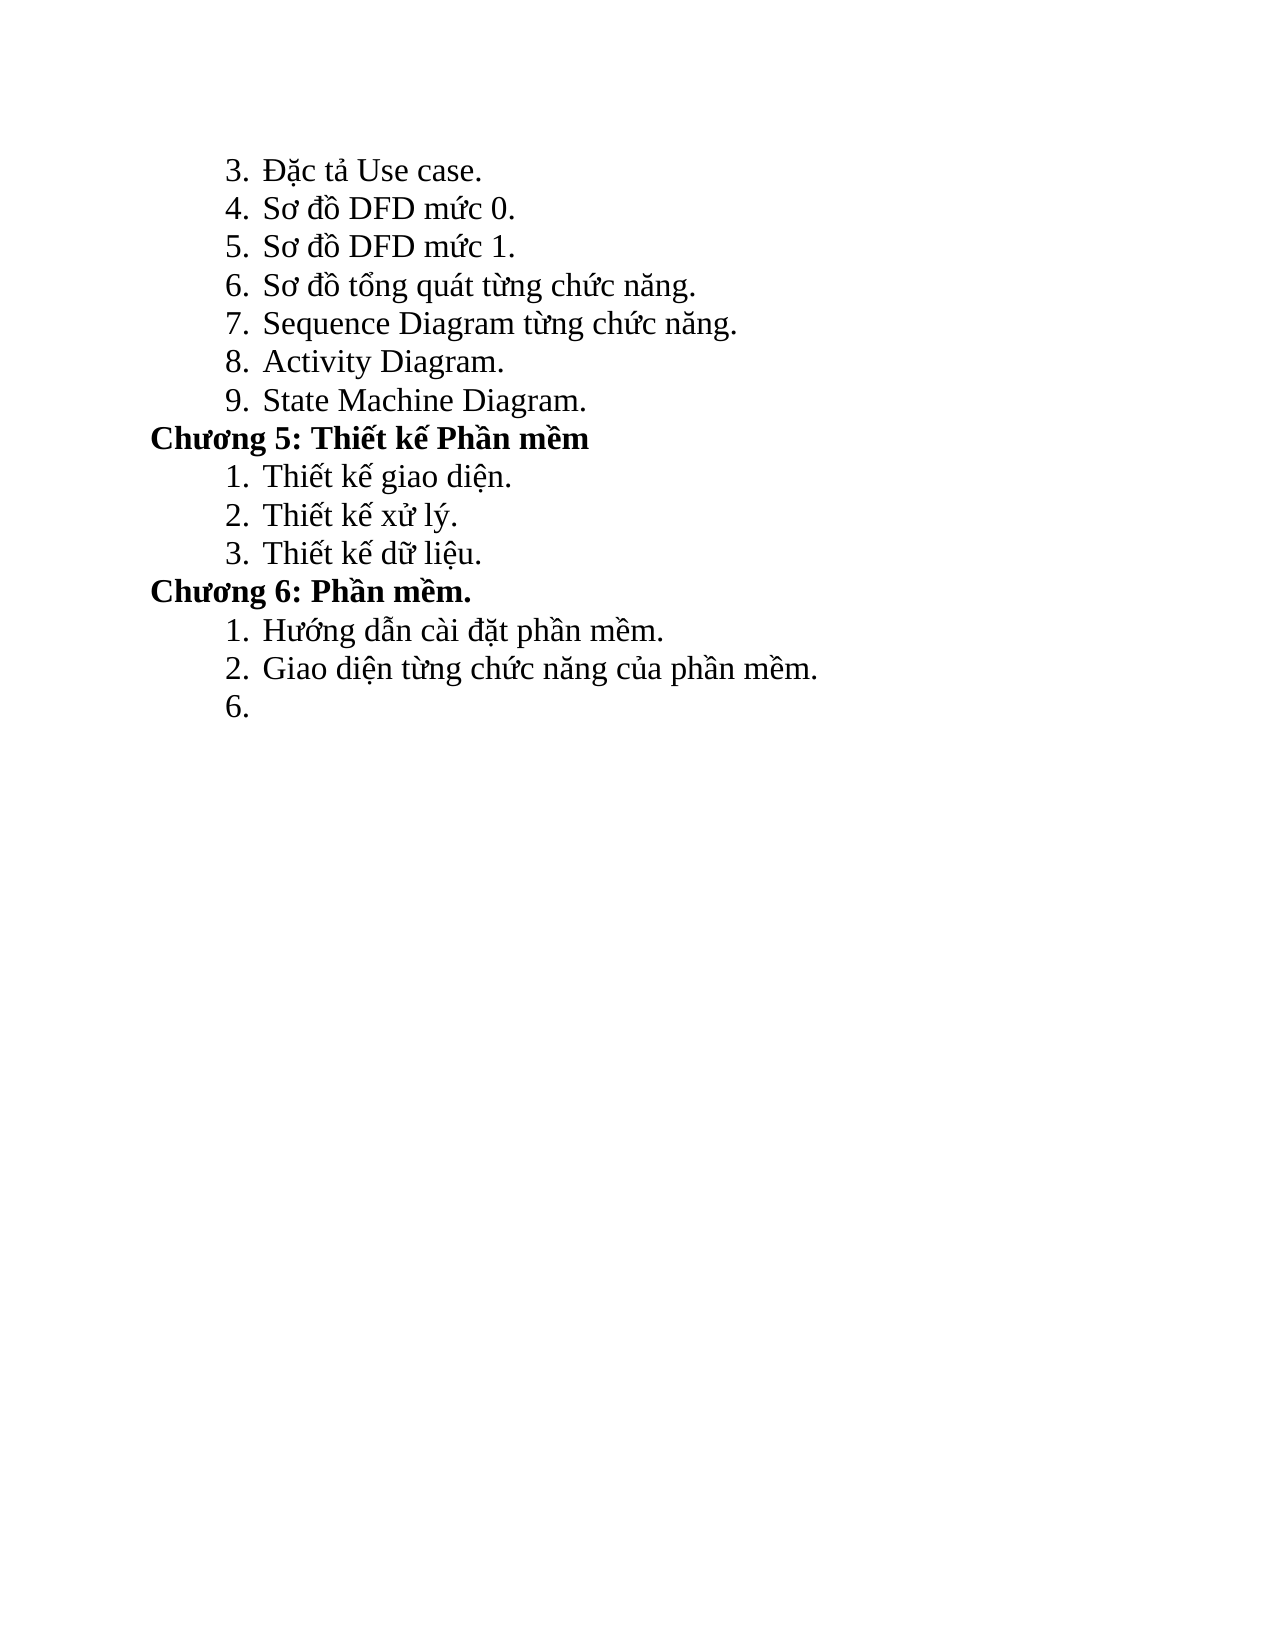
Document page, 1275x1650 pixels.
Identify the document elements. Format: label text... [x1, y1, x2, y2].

list Thiết kế dữ liệu. [225, 533, 1125, 572]
text Chương 5: Thiết kế Phần mềm [150, 418, 1125, 457]
list Sơ đồ tổng quát từng chức năng. [225, 265, 1125, 303]
list Sequence Diagram từng chức năng. [225, 303, 1125, 342]
list Thiết kế xử lý. [225, 495, 1125, 533]
list State Machine Diagram. [225, 380, 1125, 418]
list Activity Diagram. [225, 342, 1125, 380]
list Đặc tả Use case. [225, 150, 1125, 188]
list Sơ đồ DFD mức 0. [225, 188, 1125, 227]
list Hướng dẫn cài đặt phần mềm. [225, 610, 1125, 648]
text Chương 6: Phần mềm. [150, 572, 1125, 610]
list Giao diện từng chức năng của phần mềm. [225, 648, 1125, 687]
list Sơ đồ DFD mức 1. [225, 227, 1125, 265]
list Thiết kế giao diện. [225, 457, 1125, 495]
